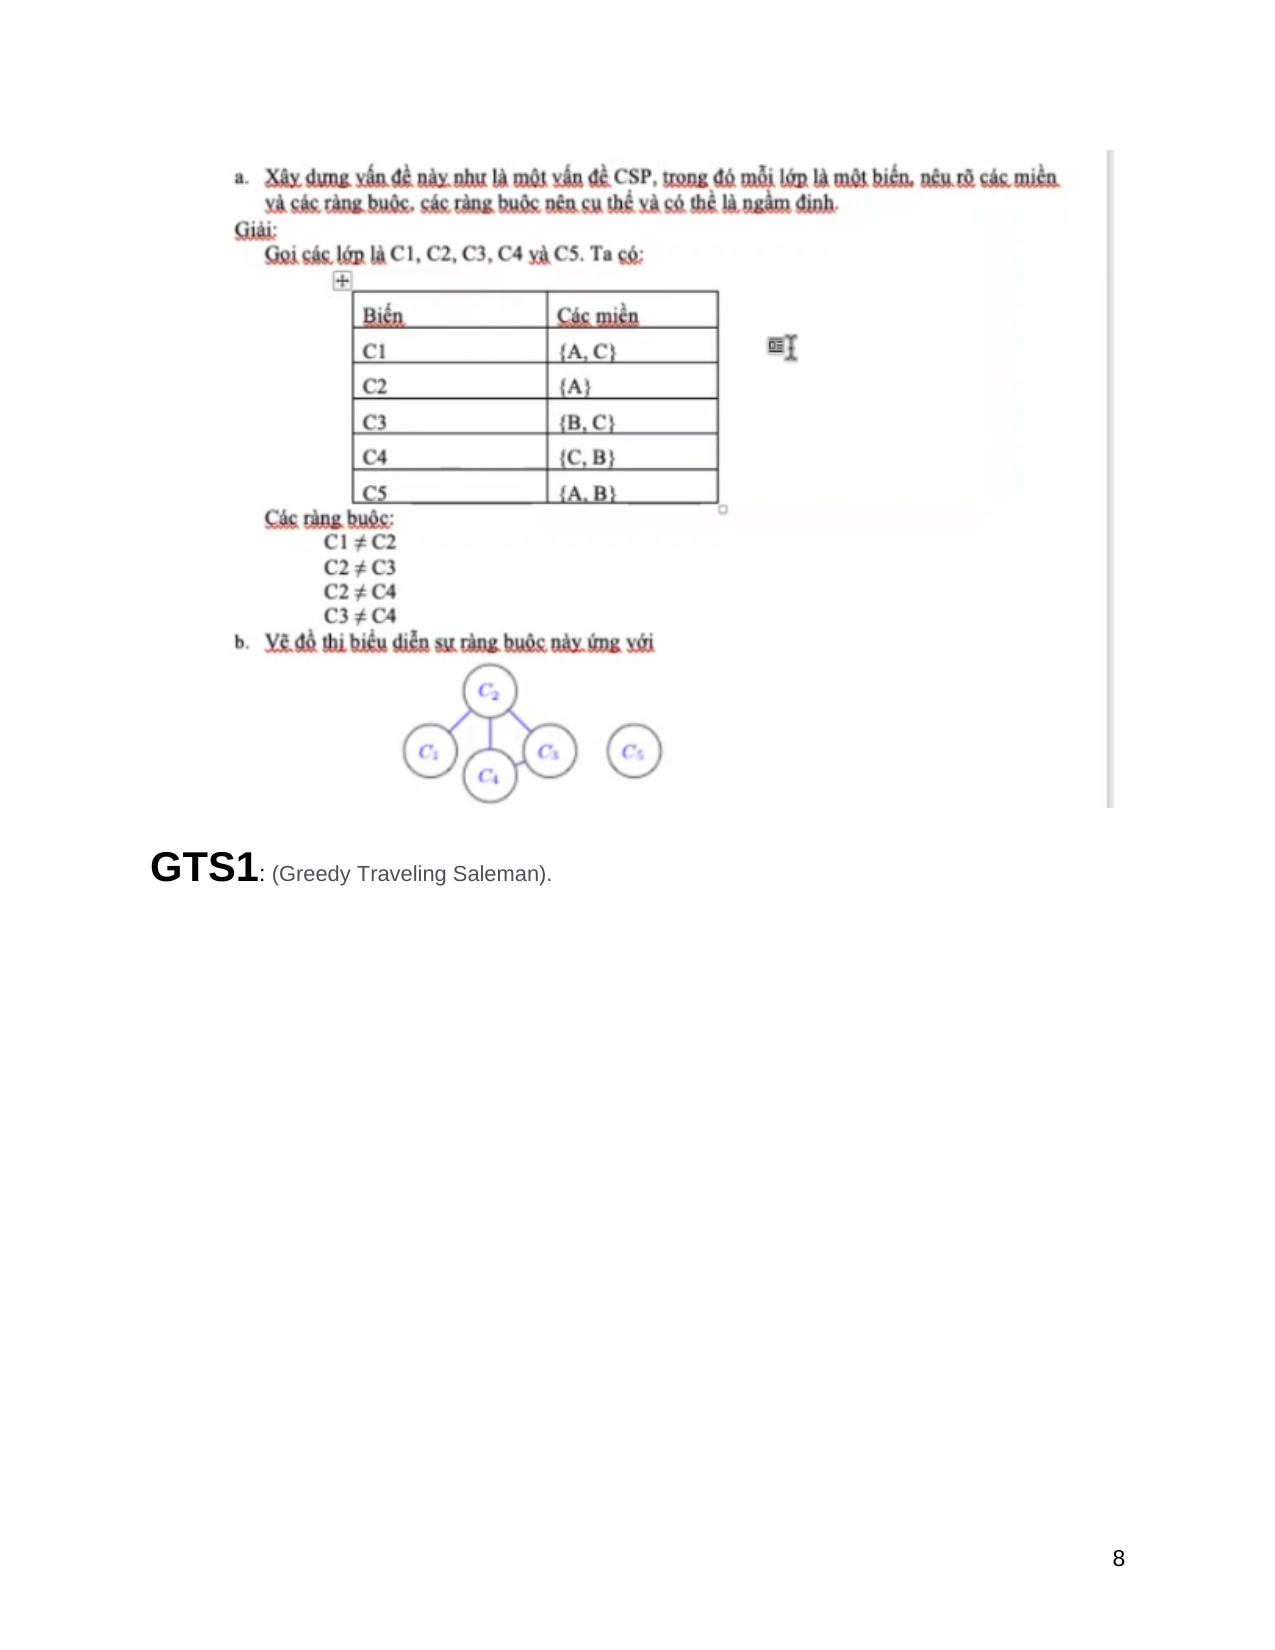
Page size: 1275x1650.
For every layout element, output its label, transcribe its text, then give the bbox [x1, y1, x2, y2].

text GTS1: (Greedy Traveling Saleman). [150, 842, 1125, 890]
picture [150, 150, 1114, 808]
